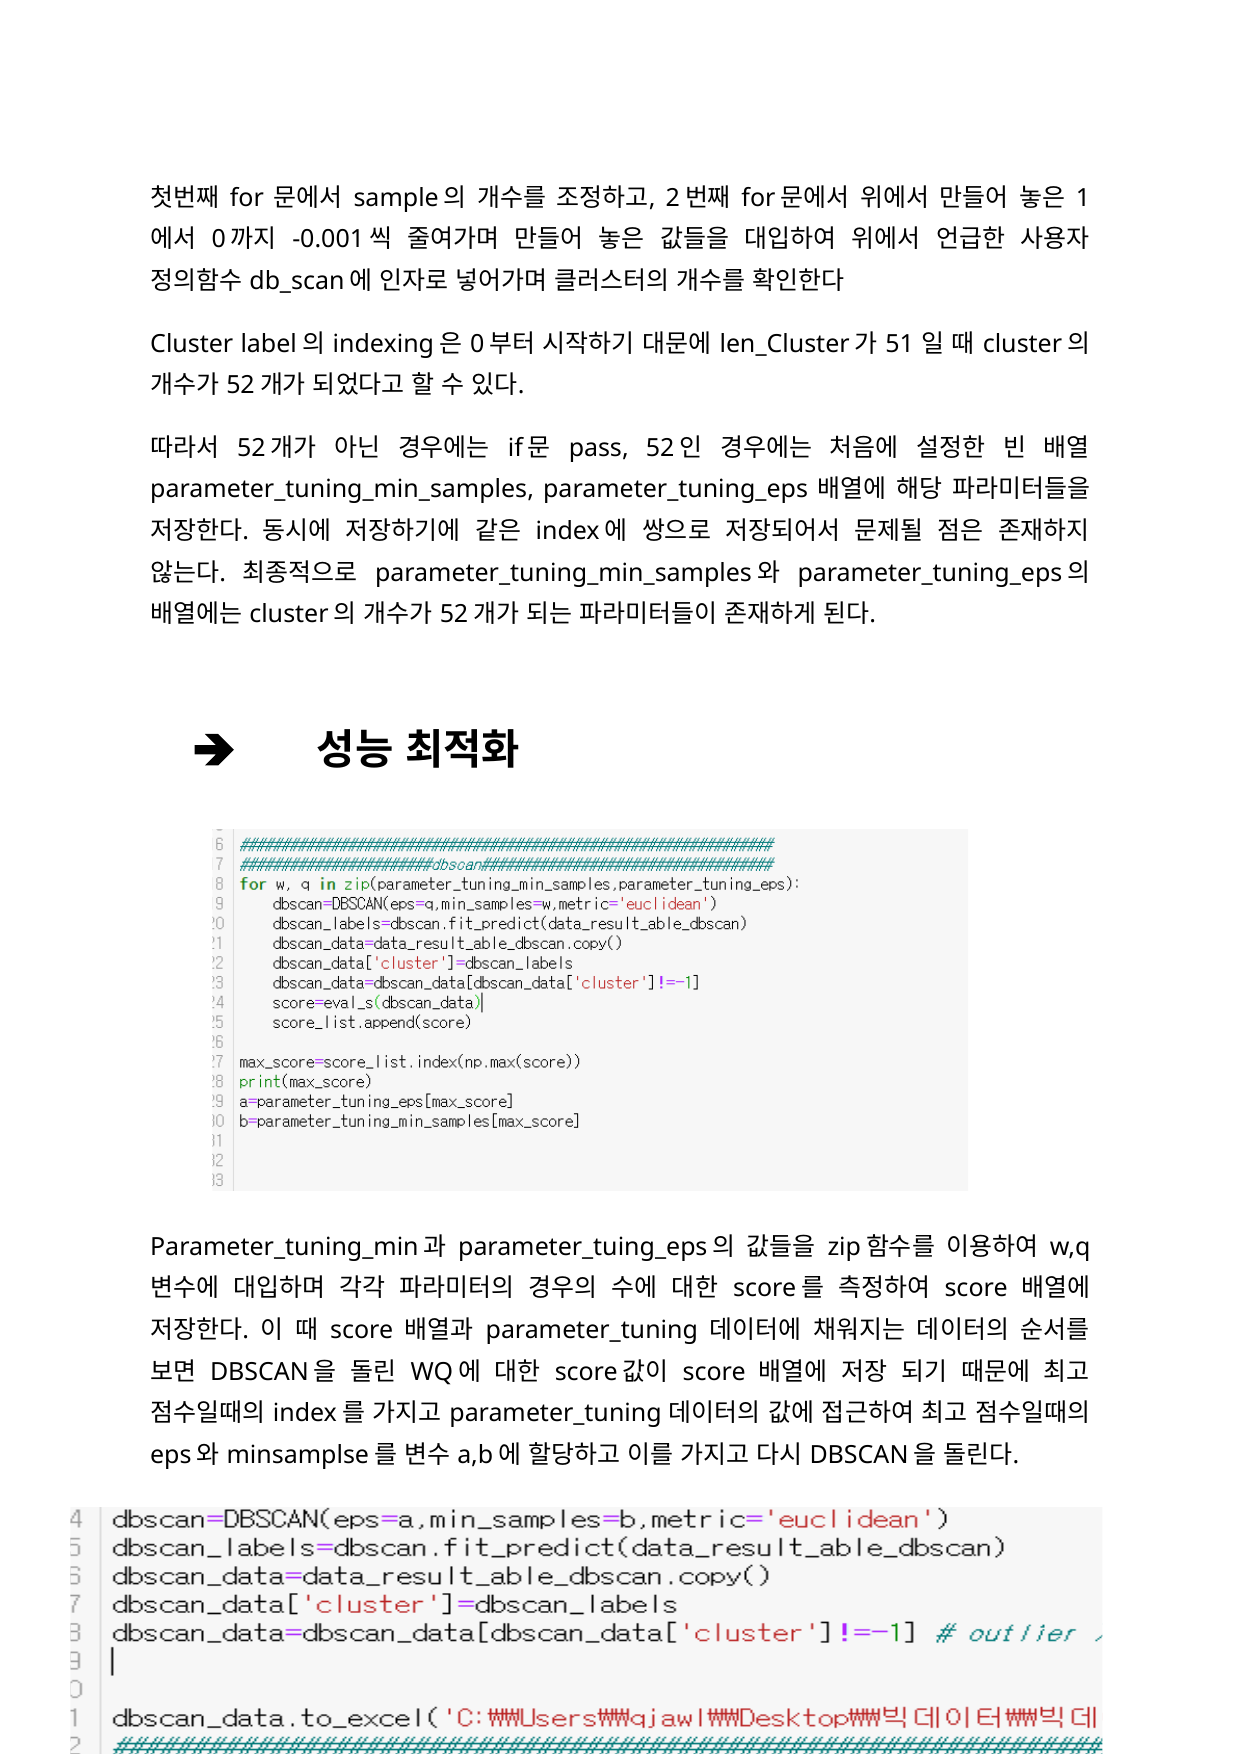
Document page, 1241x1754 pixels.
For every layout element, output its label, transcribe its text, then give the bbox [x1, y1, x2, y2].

list 성능 최적화 [192, 716, 1090, 777]
text 따라서 52개가 아닌 경우에는 if문 pass, 52인 경우에는 처음에 설정한 빈 배열 parameter_tuning_min_samples, parameter_tuning_eps 배열에 해당 파라미터들을 저장한다. 동시에 저장하기에 같은 index에 쌍으로 저장되어서 문제될 점은 존재하지 않는다. 최종적으로 parameter_tuning_min_samples와 parameter_tuning_eps의 배열에는 cluster의 개수가 52개가 되는 파라미터들이 존재하게 된다. [150, 427, 1090, 630]
picture [70, 1507, 1103, 1754]
text Cluster label의 indexing은 0부터 시작하기 대문에 len_Cluster가 51 일 때 cluster의 개수가 52개가 되었다고 할 수 있다. [150, 323, 1090, 401]
picture [212, 829, 969, 1191]
text 첫번째 for 문에서 sample의 개수를 조정하고, 2번째 for문에서 위에서 만들어 놓은 1에서 0까지 -0.001씩 줄여가며 만들어 놓은 값들을 대입하여 위에서 언급한 사용자 정의함수 db_scan에 인자로 넣어가며 클러스터의 개수를 확인한다 [150, 177, 1090, 297]
